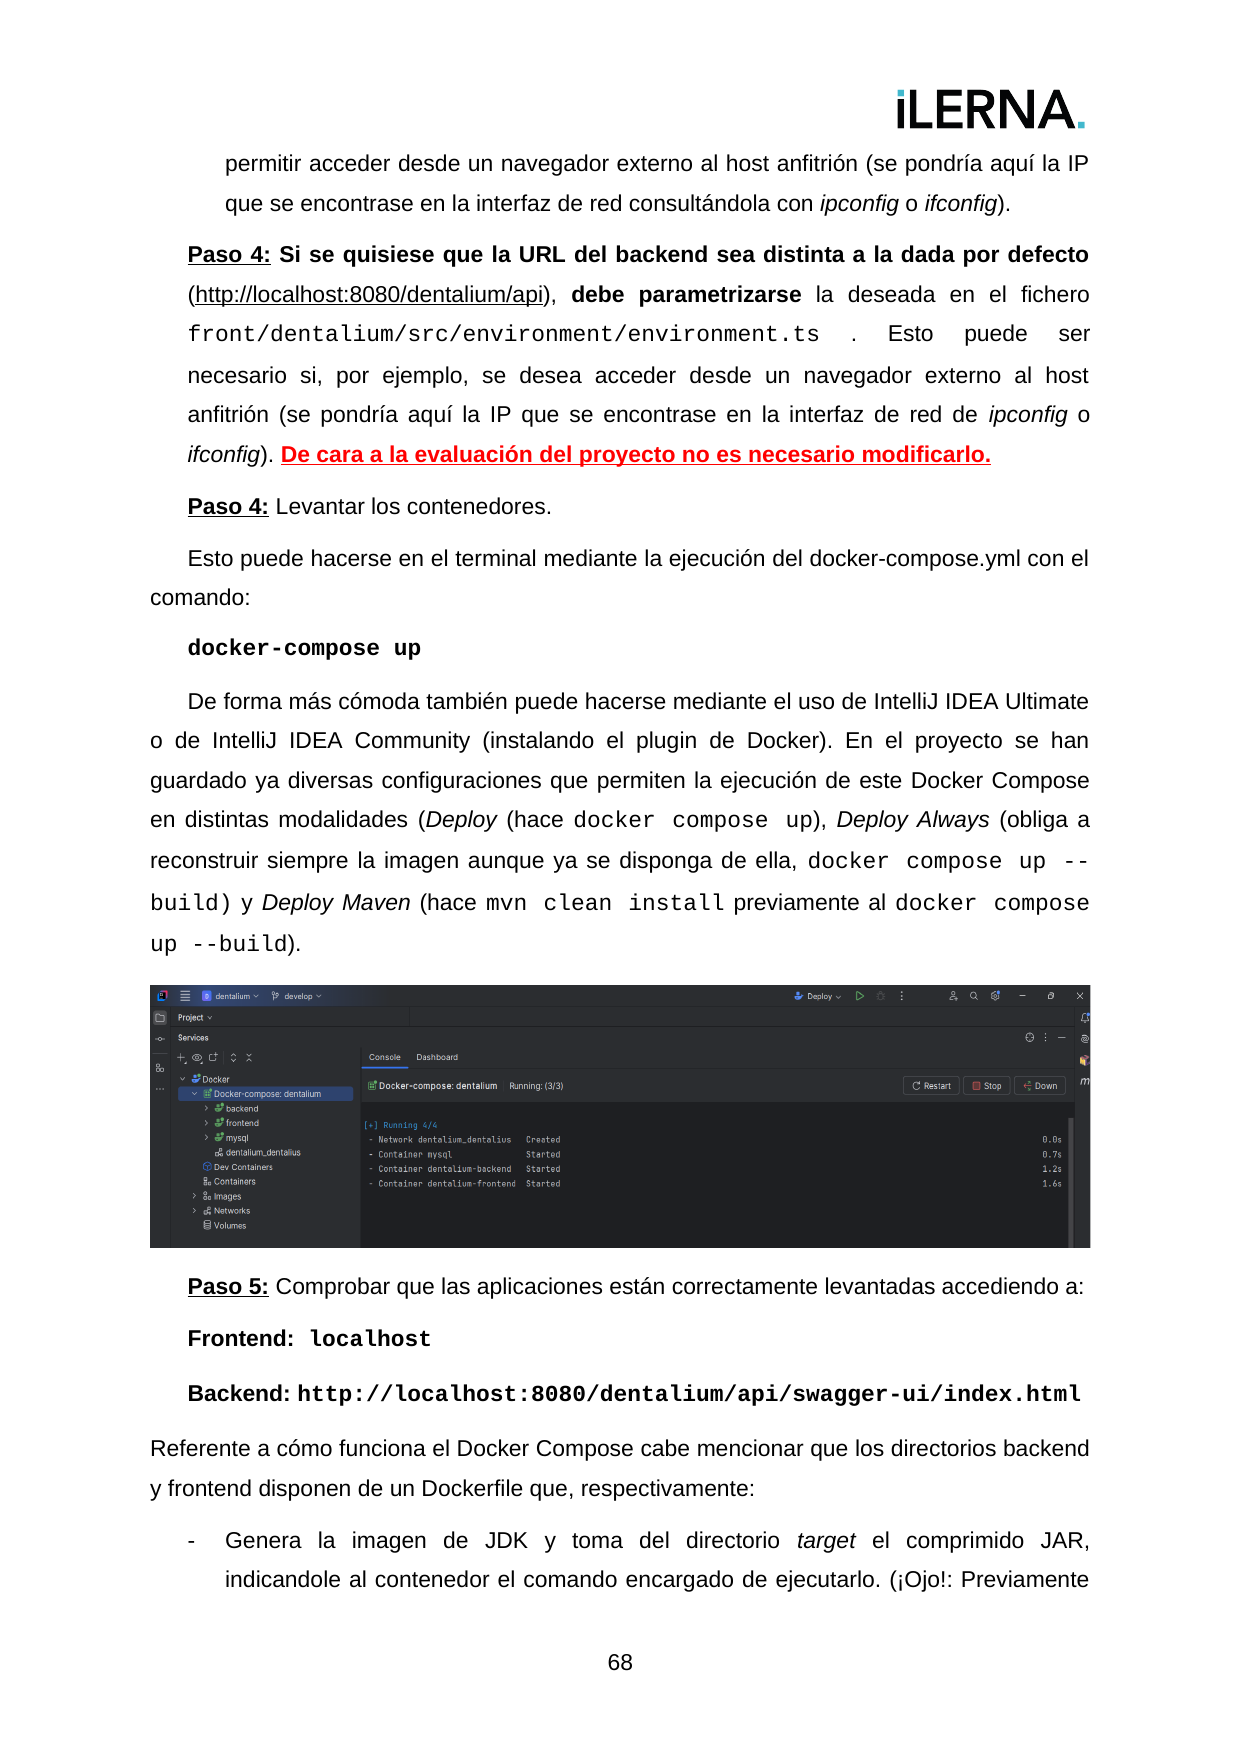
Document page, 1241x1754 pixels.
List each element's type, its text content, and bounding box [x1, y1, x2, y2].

picture [891, 87, 1091, 131]
text Referente a cómo funciona el Docker Compose cabe mencionar que los directorios backend y frontend disponen de un Dockerfile que, respectivamente: [150, 1435, 1090, 1501]
text Paso 4: Si se quisiese que la URL del backend sea distinta a la dada por defecto (http://localhost:8080/dentalium/api), debe parametrizarse la deseada en el fichero front/dentalium/src/environment/environment.ts . Esto puede ser necesario si, por ejemplo, se desea acceder desde un navegador externo al host anfitrión (se pondría aquí la IP que se encontrase en la interfaz de red de ipconfig o ifconfig). De cara a la evaluación del proyecto no es necesario modificarlo. [187, 241, 1090, 467]
text Esto puede hacerse en el terminal mediante la ejecución del docker-compose.yml con el comando: [150, 545, 1090, 611]
text docker-compose up [150, 636, 1090, 662]
text De forma más cómoda también puede hacerse mediante el uso de IntelliJ IDEA Ultimate o de IntelliJ IDEA Community (instalando el plugin de Docker). En el proyecto se han guardado ya diversas configuraciones que permiten la ejecución de este Docker Compose en distintas modalidades (Deploy (hace docker compose up), Deploy Always (obliga a reconstruir siempre la imagen aunque ya se disponga de ella, docker compose up --build) y Deploy Maven (hace mvn clean install previamente al docker compose up --build). [150, 688, 1090, 959]
text Paso 5: Comprobar que las aplicaciones están correctamente levantadas accediendo a: [150, 1273, 1090, 1299]
text Backend: http://localhost:8080/dentalium/api/swagger-ui/index.html [150, 1380, 1090, 1408]
text Frontend: localhost [150, 1325, 1090, 1353]
text Paso 4: Levantar los contenedores. [150, 493, 1090, 519]
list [187, 1527, 1090, 1592]
picture [150, 985, 1091, 1248]
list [187, 150, 1090, 216]
